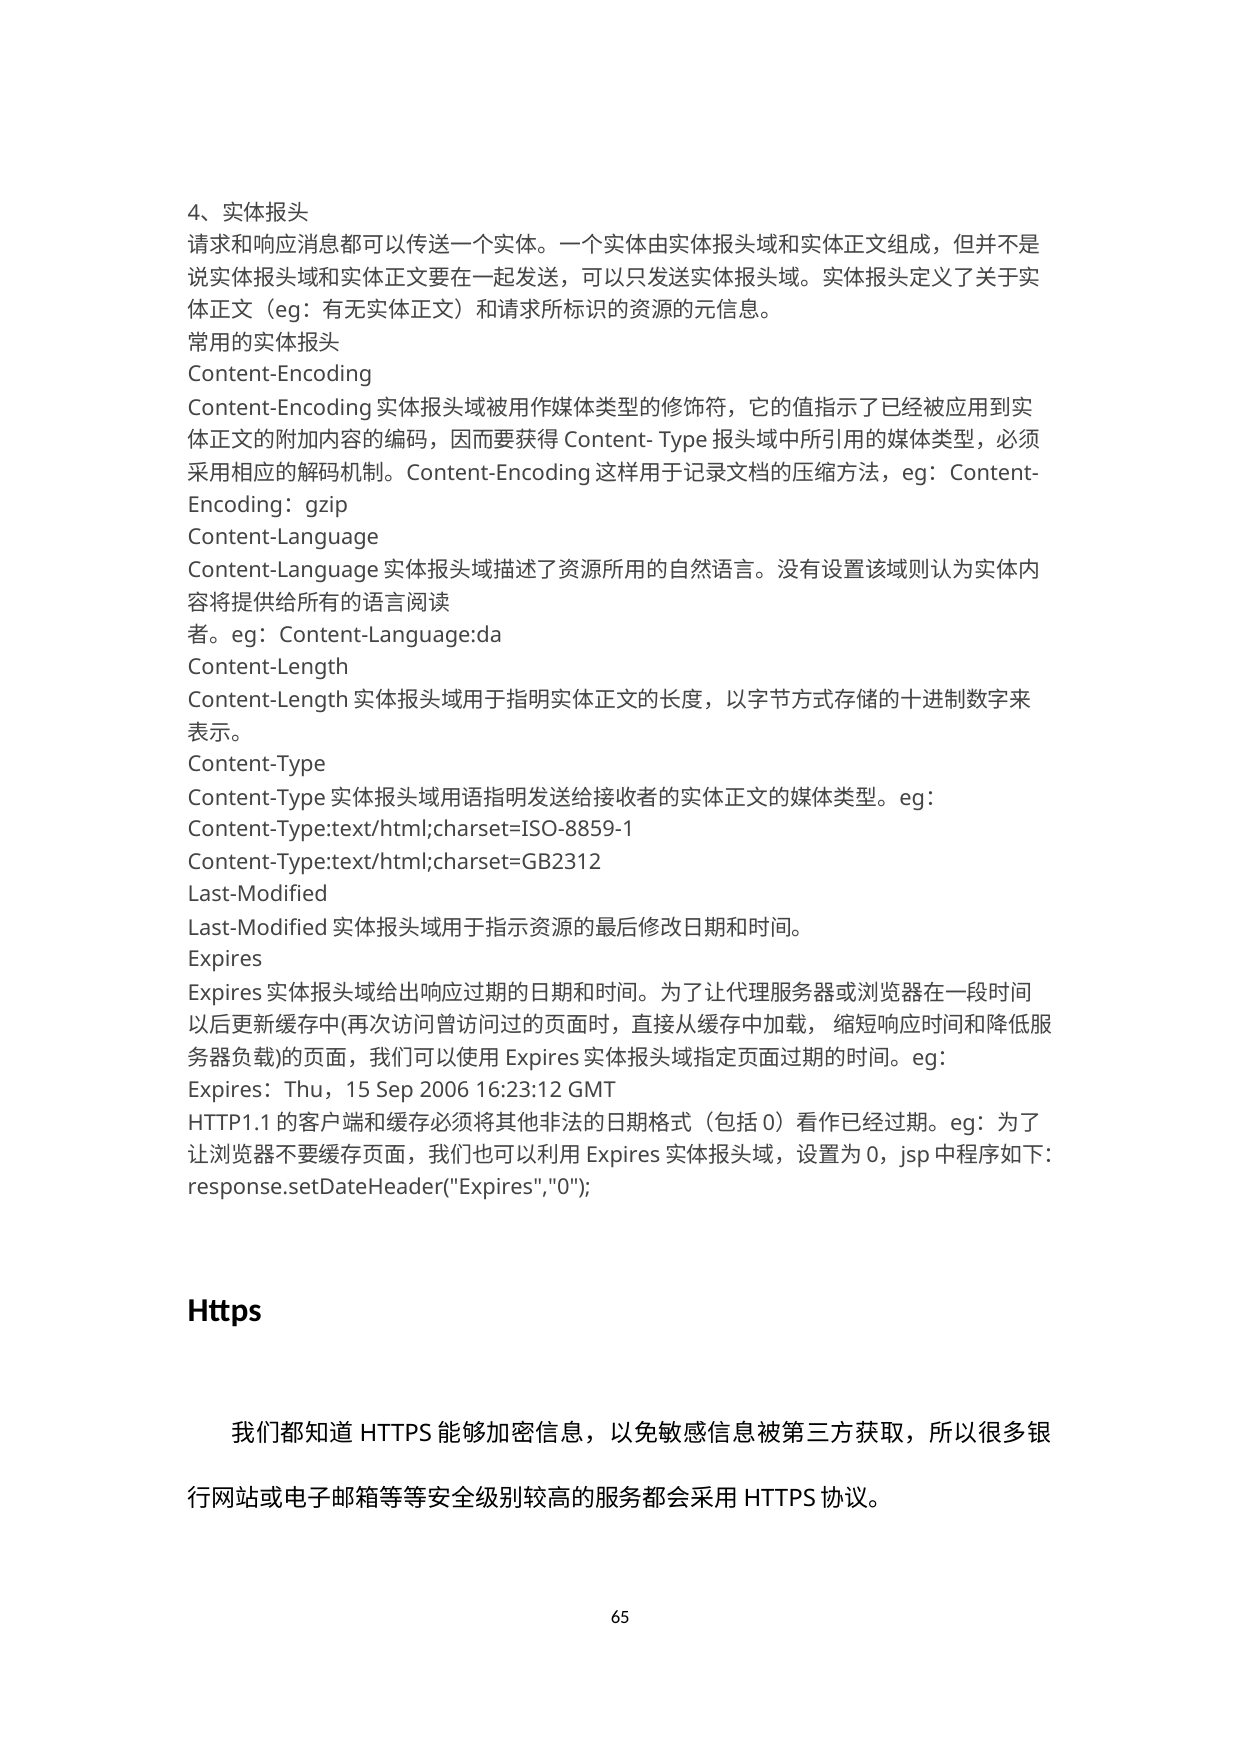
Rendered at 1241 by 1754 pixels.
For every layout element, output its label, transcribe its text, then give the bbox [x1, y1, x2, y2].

text 4、实体报头 请求和响应消息都可以传送一个实体。一个实体由实体报头域和实体正文组成，但并不是说实体报头域和实体正文要在一起发送，可以只发送实体报头域。实体报头定义了关于实体正文（eg：有无实体正文）和请求所标识的资源的元信息。 常用的实体报头 Content-Encoding Content-Encoding实体报头域被用作媒体类型的修饰符，它的值指示了已经被应用到实体正文的附加内容的编码，因而要获得Content- Type报头域中所引用的媒体类型，必须采用相应的解码机制。Content-Encoding这样用于记录文档的压缩方法，eg：Content- Encoding：gzip Content-Language Content-Language实体报头域描述了资源所用的自然语言。没有设置该域则认为实体内容将提供给所有的语言阅读 者。eg：Content-Language:da Content-Length Content-Length实体报头域用于指明实体正文的长度，以字节方式存储的十进制数字来表示。 Content-Type Content-Type实体报头域用语指明发送给接收者的实体正文的媒体类型。eg： Content-Type:text/html;charset=ISO-8859-1 Content-Type:text/html;charset=GB2312 Last-Modified Last-Modified实体报头域用于指示资源的最后修改日期和时间。 Expires Expires实体报头域给出响应过期的日期和时间。为了让代理服务器或浏览器在一段时间以后更新缓存中(再次访问曾访问过的页面时，直接从缓存中加载， 缩短响应时间和降低服务器负载)的页面，我们可以使用Expires实体报头域指定页面过期的时间。eg：Expires：Thu，15 Sep 2006 16:23:12 GMT HTTP1.1的客户端和缓存必须将其他非法的日期格式（包括0）看作已经过期。eg：为了让浏览器不要缓存页面，我们也可以利用Expires实体报头域，设置为0，jsp中程序如下：response.setDateHeader("Expires","0"); [187, 162, 1053, 1202]
subtitle Https [187, 1277, 1053, 1342]
text 我们都知道HTTPS能够加密信息，以免敏感信息被第三方获取，所以很多银行网站或电子邮箱等等安全级别较高的服务都会采用HTTPS协议。 [187, 1399, 1053, 1529]
